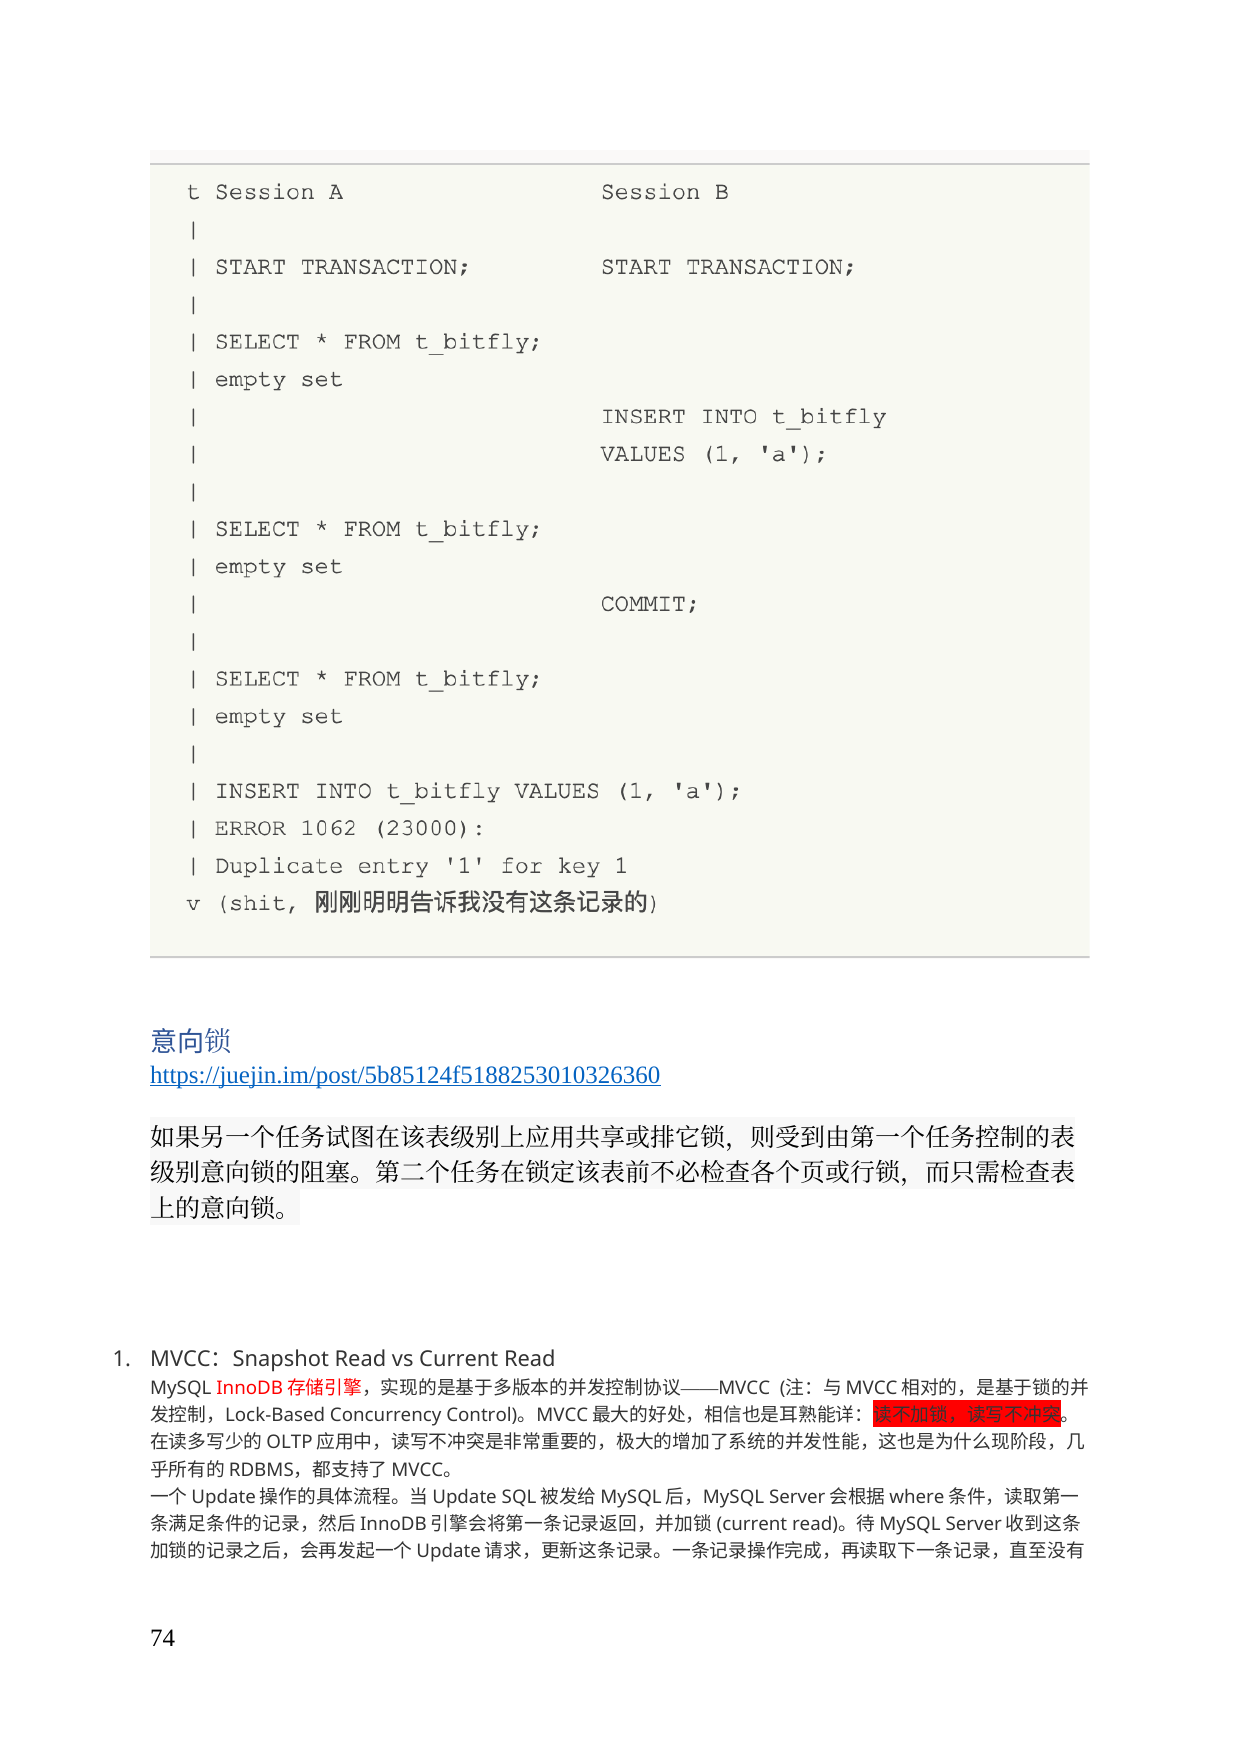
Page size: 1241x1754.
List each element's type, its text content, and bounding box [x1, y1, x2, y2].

text MySQL InnoDB存储引擎，实现的是基于多版本的并发控制协议——MVCC (注：与MVCC相对的，是基于锁的并发控制，Lock-Based Concurrency Control)。MVCC最大的好处，相信也是耳熟能详：读不加锁，读写不冲突。在读多写少的OLTP应用中，读写不冲突是非常重要的，极大的增加了系统的并发性能，这也是为什么现阶段，几乎所有的RDBMS，都支持了MVCC。 [150, 1373, 1090, 1481]
picture [150, 150, 1090, 959]
subtitle MVCC：Snapshot Read vs Current Read [112, 1341, 1090, 1373]
text https://juejin.im/post/5b85124f5188253010326360 [150, 1060, 1090, 1088]
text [150, 1481, 1090, 1563]
subtitle 意向锁 [150, 1020, 1090, 1060]
text 如果另一个任务试图在该表级别上应用共享或排它锁，则受到由第一个任务控制的表级别意向锁的阻塞。第二个任务在锁定该表前不必检查各个页或行锁，而只需检查表上的意向锁。 [300, 1117, 1090, 1225]
